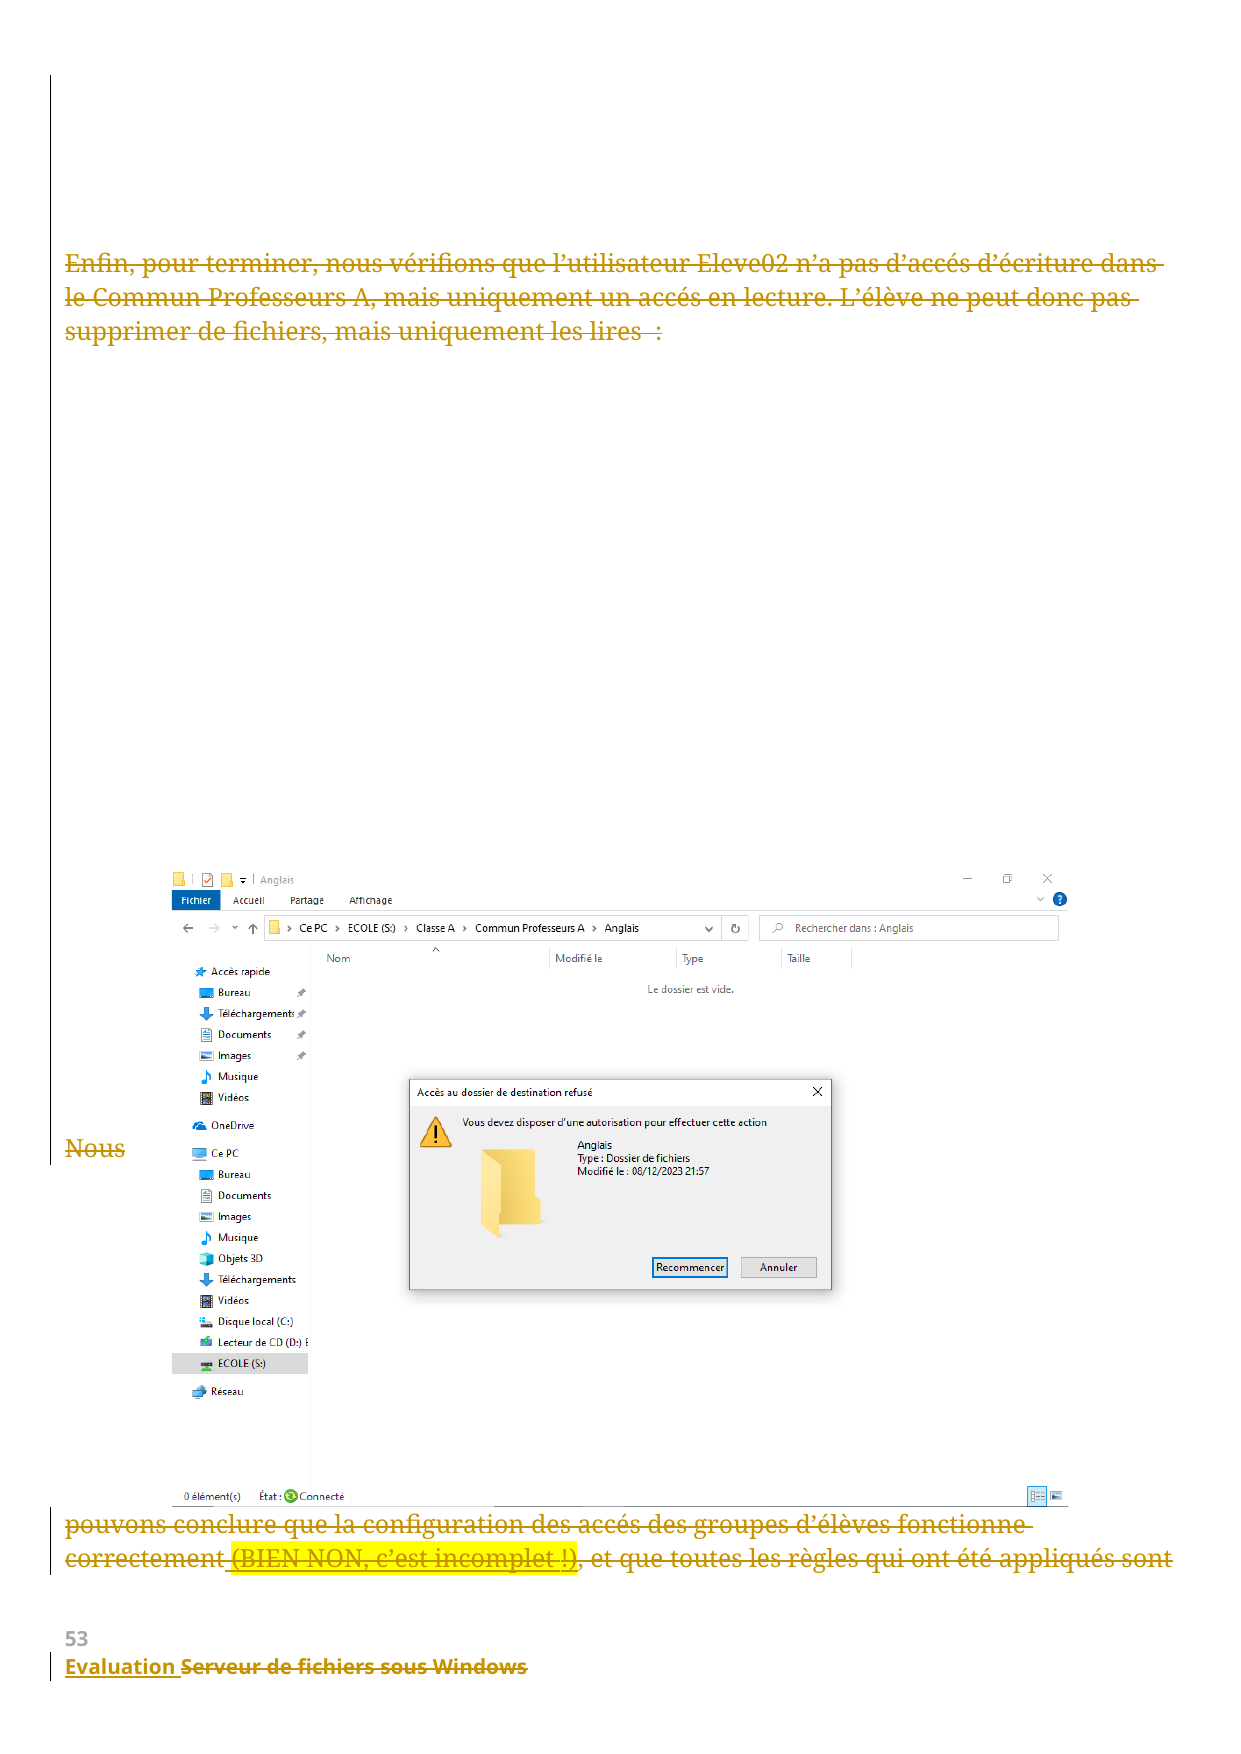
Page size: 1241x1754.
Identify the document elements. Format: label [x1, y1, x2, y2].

picture [171, 869, 1069, 1507]
